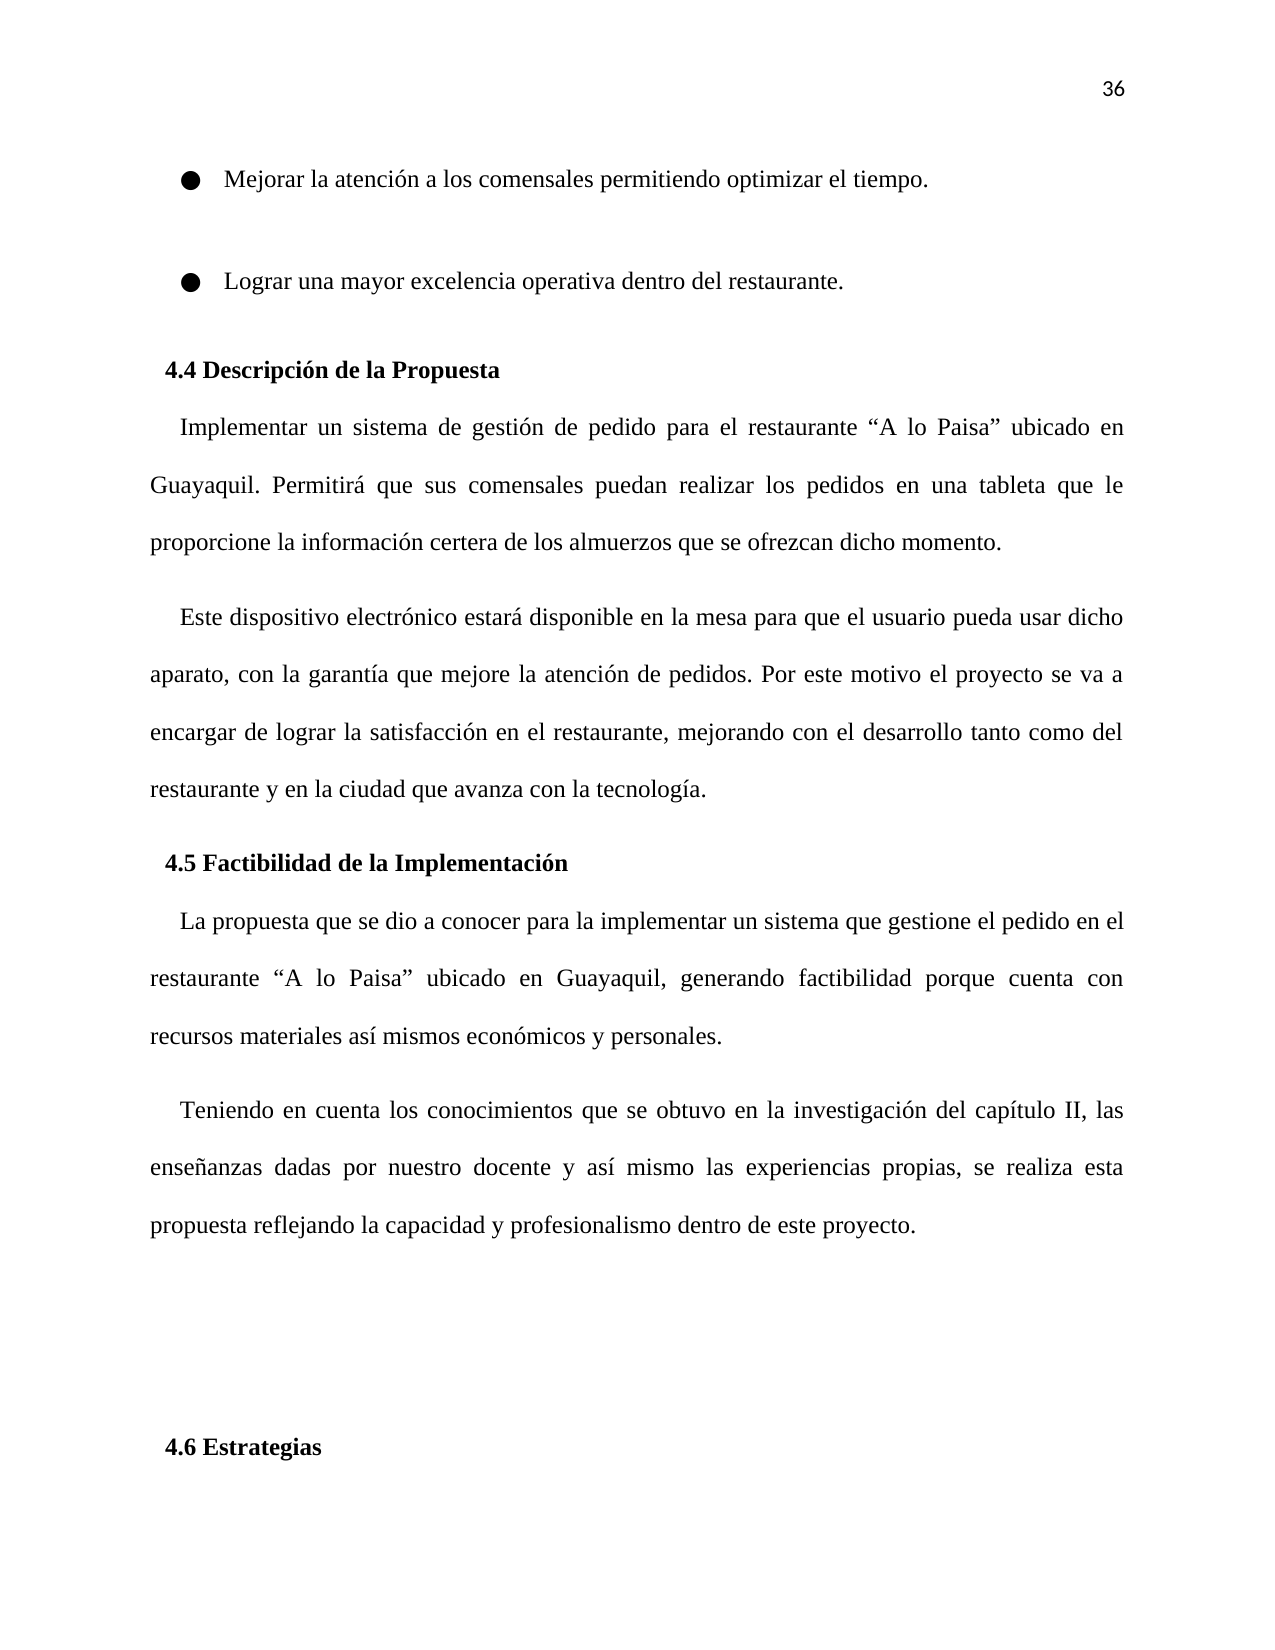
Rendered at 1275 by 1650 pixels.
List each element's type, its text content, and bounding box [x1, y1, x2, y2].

text Implementar un sistema de gestión de pedido para el restaurante “A lo Paisa” ubicado en Guayaquil. Permitirá que sus comensales puedan realizar los pedidos en una tableta que le proporcione la información certera de los almuerzos que se ofrezcan dicho momento. [150, 412, 1125, 556]
text La propuesta que se dio a conocer para la implementar un sistema que gestione el pedido en el restaurante “A lo Paisa” ubicado en Guayaquil, generando factibilidad porque cuenta con recursos materiales así mismos económicos y personales. [150, 906, 1125, 1049]
list Mejorar la atención a los comensales permitiendo optimizar el tiempo. [150, 150, 1125, 201]
text Este dispositivo electrónico estará disponible en la mesa para que el usuario pueda usar dicho aparato, con la garantía que mejore la atención de pedidos. Por este motivo el proyecto se va a encargar de lograr la satisfacción en el restaurante, mejorando con el desarrollo tanto como del restaurante y en la ciudad que avanza con la tecnología. [150, 602, 1125, 803]
text Teniendo en cuenta los conocimientos que se obtuvo en la investigación del capítulo II, las enseñanzas dadas por nuestro docente y así mismo las experiencias propias, se realiza esta propuesta reflejando la capacidad y profesionalismo dentro de este proyecto. [150, 1095, 1125, 1239]
list Estrategias [165, 1432, 1125, 1461]
list Factibilidad de la Implementación [165, 848, 1125, 877]
list Lograr una mayor excelencia operativa dentro del restaurante. [150, 252, 1125, 304]
list Descripción de la Propuesta [165, 355, 1125, 384]
